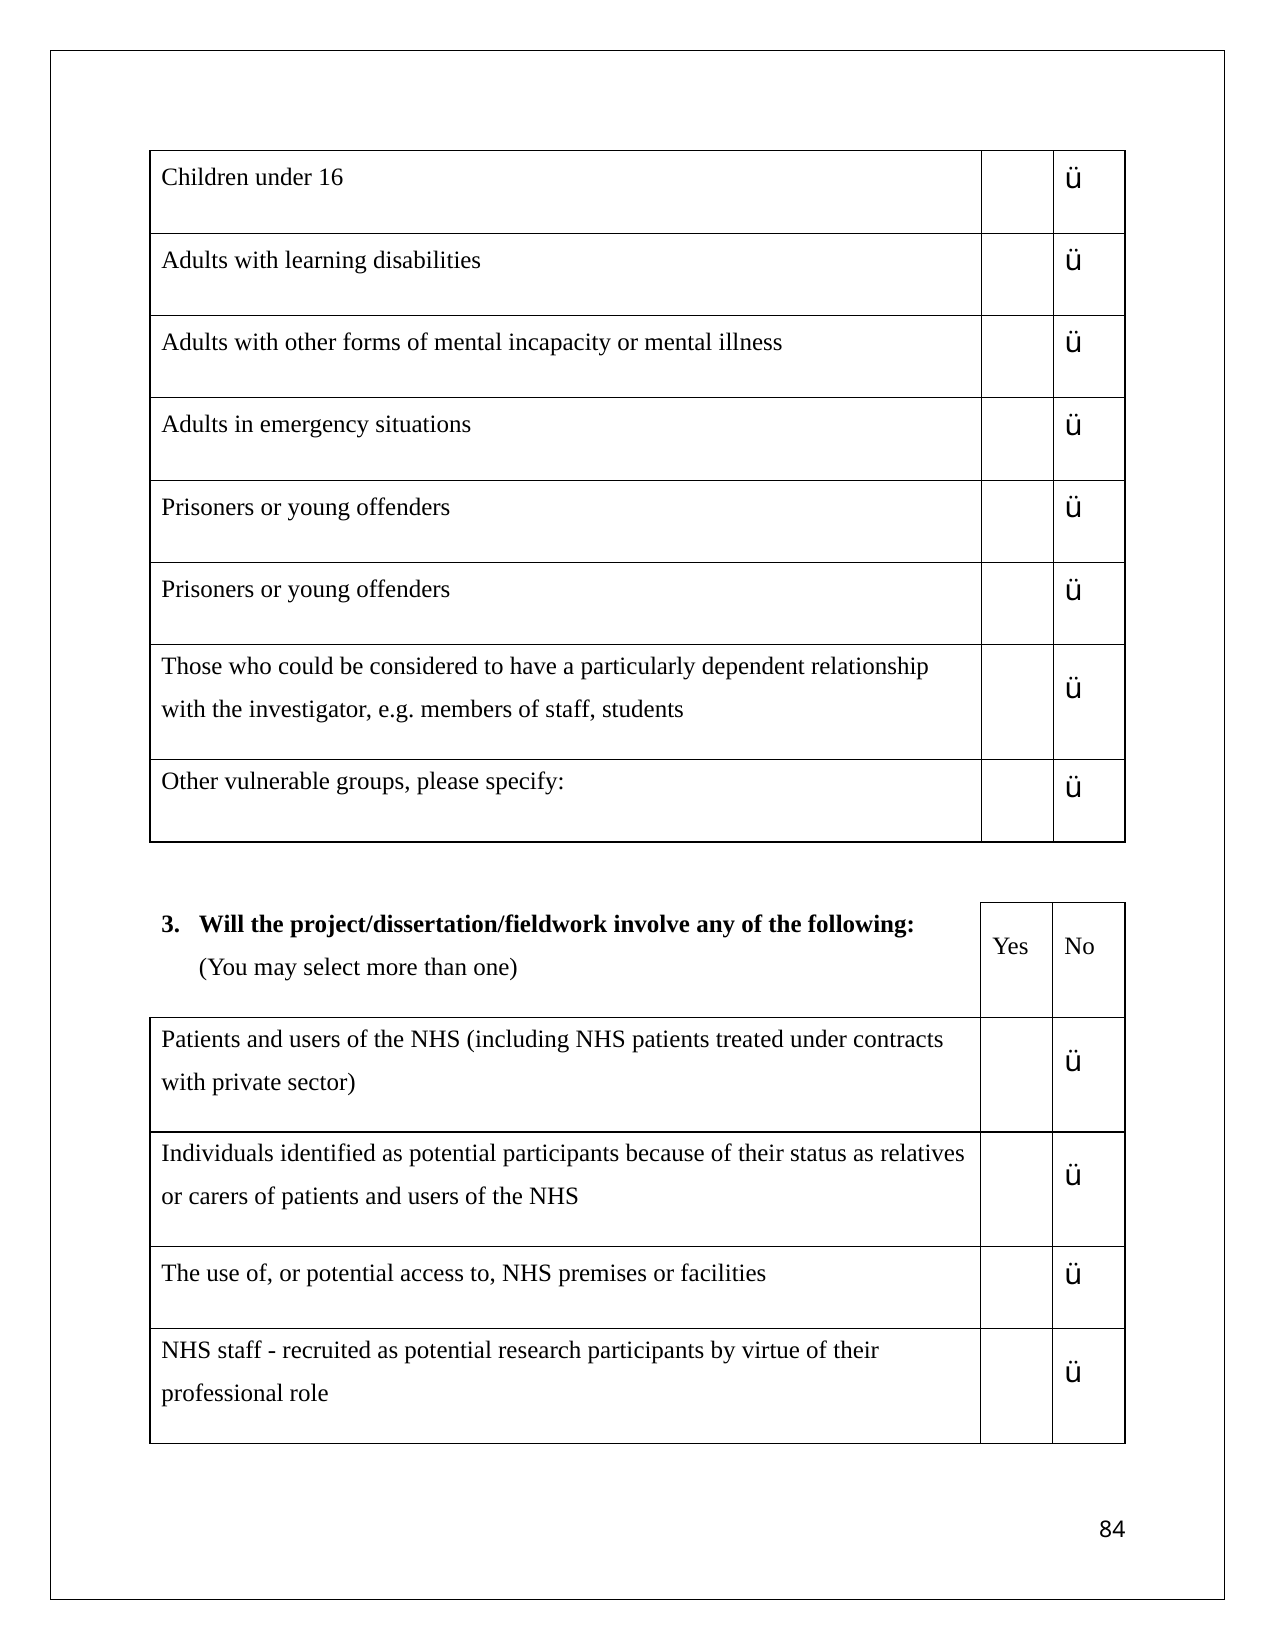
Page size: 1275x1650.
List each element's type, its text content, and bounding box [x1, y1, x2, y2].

table_cell [982, 234, 1053, 315]
table_cell Adults with other forms of mental incapacity or mental illness [151, 316, 981, 397]
table_cell Those who could be considered to have a particularly dependent relationship with the investigator, e.g. members of staff, students [151, 645, 981, 759]
table_cell Patients and users of the NHS (including NHS patients treated under contracts with private sector) [151, 1018, 980, 1131]
table_cell ü [1053, 1329, 1124, 1443]
table_cell ü [1053, 1018, 1124, 1131]
table_cell [982, 398, 1053, 479]
table_cell [982, 563, 1053, 644]
table_cell ü [1054, 481, 1124, 562]
table_cell ü [1054, 563, 1124, 644]
table_cell Prisoners or young offenders [151, 481, 981, 562]
table_cell [982, 760, 1053, 841]
table_cell ü [1054, 760, 1124, 841]
table_cell The use of, or potential access to, NHS premises or facilities [151, 1247, 980, 1328]
table_cell Adults with learning disabilities [151, 234, 981, 315]
table_cell ü [1054, 151, 1124, 232]
table_cell Individuals identified as potential participants because of their status as relatives or carers of patients and users of the NHS [151, 1133, 980, 1246]
table_cell [982, 316, 1053, 397]
table_cell Children under 16 [151, 151, 981, 232]
table_cell ü [1054, 398, 1124, 479]
table_cell [982, 151, 1053, 232]
table_header Will the project/dissertation/fieldwork involve any of the following: (You may select more than one) [150, 902, 980, 1017]
table_cell [981, 1018, 1052, 1131]
table_cell [982, 645, 1053, 759]
table_cell ü [1053, 1247, 1124, 1328]
table_cell Prisoners or young offenders [151, 563, 981, 644]
table_cell NHS staff - recruited as potential research participants by virtue of their professional role [151, 1329, 980, 1443]
table_cell [982, 481, 1053, 562]
table_cell Adults in emergency situations [151, 398, 981, 479]
table_cell [981, 1329, 1052, 1443]
table_cell ü [1054, 316, 1124, 397]
table_header Yes [981, 903, 1052, 1017]
table_cell ü [1053, 1133, 1124, 1246]
table_cell Other vulnerable groups, please specify: [151, 760, 981, 841]
table_cell ü [1054, 234, 1124, 315]
table_cell [981, 1247, 1052, 1328]
table_cell ü [1054, 645, 1124, 759]
table_header No [1053, 903, 1124, 1017]
table_cell [981, 1133, 1052, 1246]
